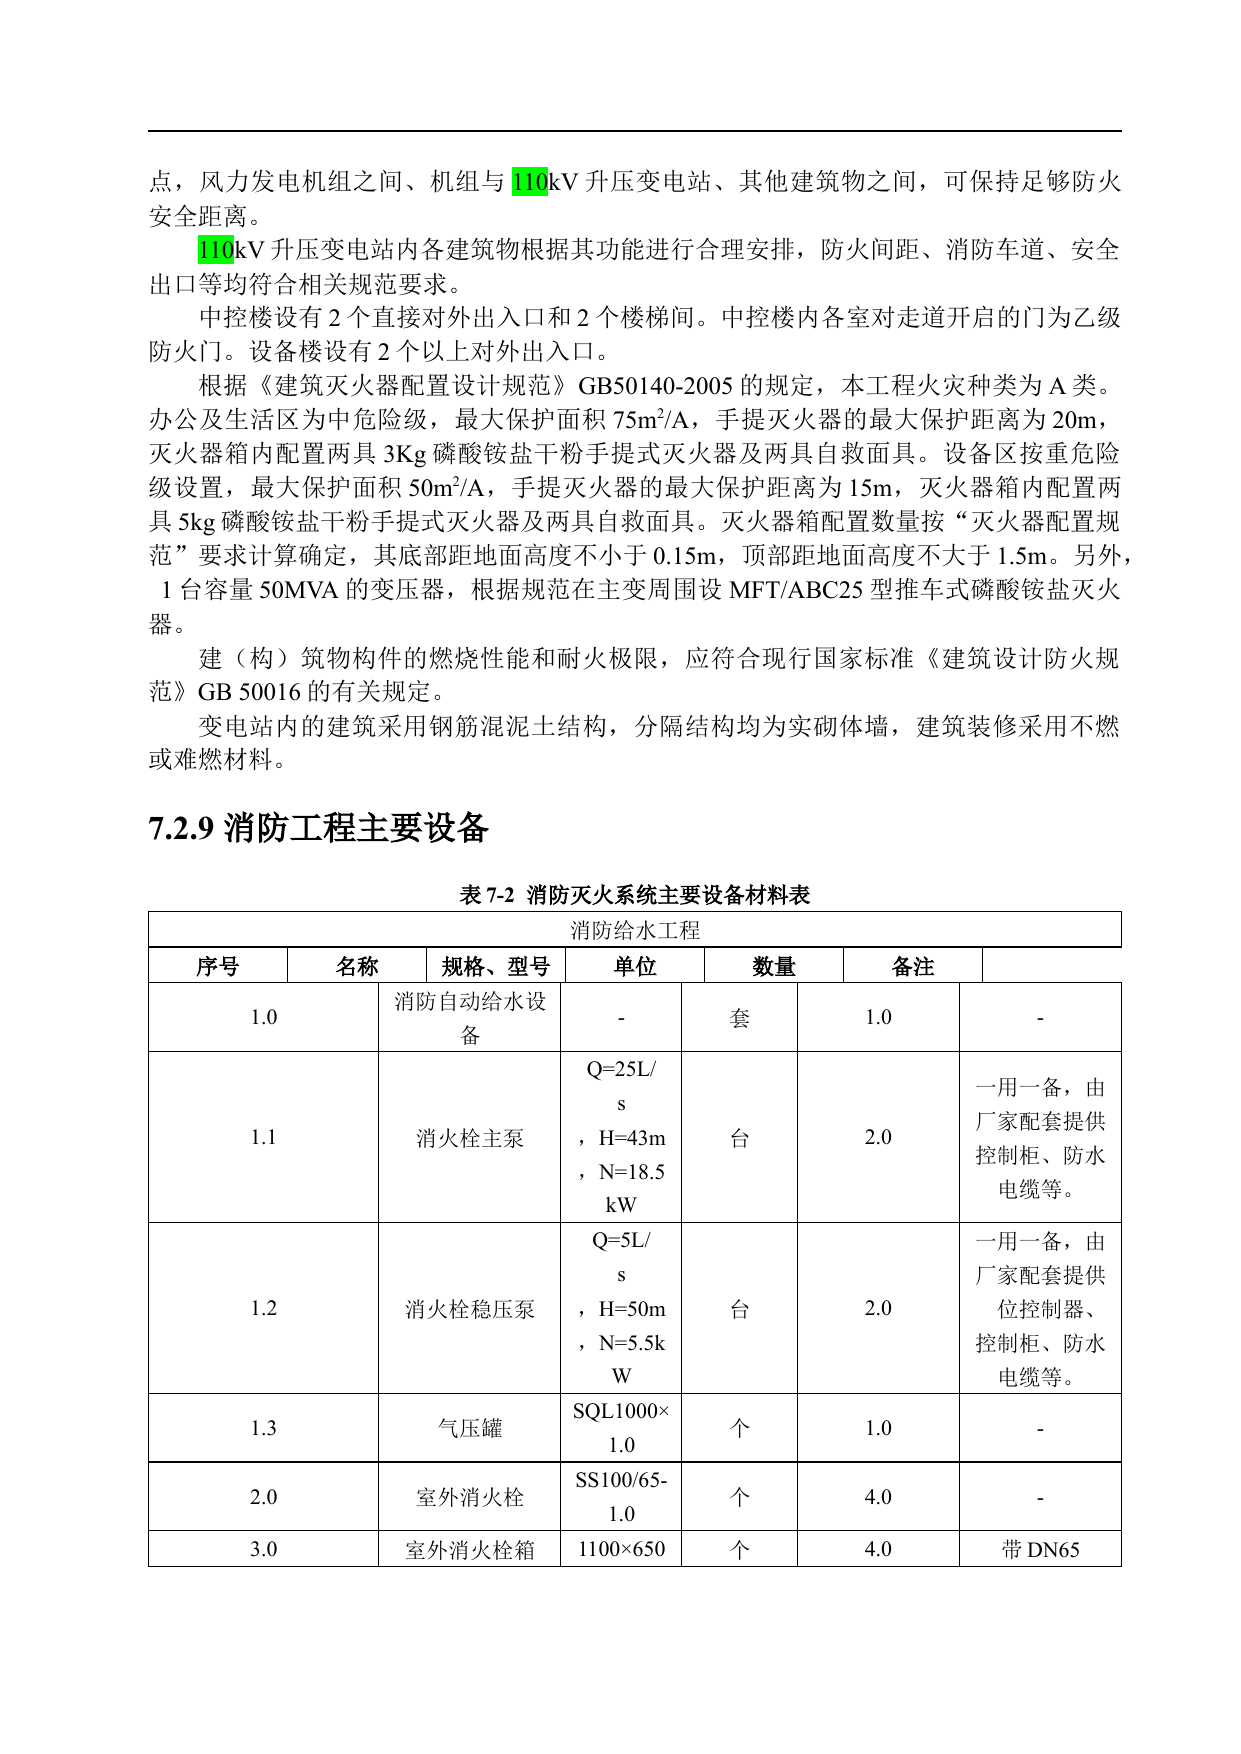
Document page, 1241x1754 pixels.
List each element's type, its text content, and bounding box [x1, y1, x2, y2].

table_cell 个 [682, 1463, 797, 1530]
table_cell 1.2 [149, 1223, 378, 1392]
table_cell 1.0 [798, 1394, 959, 1461]
table_cell 台 [682, 1052, 797, 1222]
table_cell 1.3 [149, 1394, 378, 1461]
table_cell - [960, 983, 1121, 1051]
table_cell SS100/65-1.0 [561, 1463, 681, 1530]
table_cell 个 [682, 1531, 797, 1566]
table_cell 2.0 [798, 1223, 959, 1392]
table_cell 名称 [288, 948, 426, 982]
table_cell 1100×650×240 [561, 1531, 681, 1566]
table_cell 单位 [566, 948, 704, 982]
table_cell 1.0 [798, 983, 959, 1051]
table_cell 2.0 [149, 1463, 378, 1530]
table_cell 备注 [844, 948, 982, 982]
text 7.2.9 消防工程主要设备 [148, 792, 1122, 860]
text 根据《建筑灭火器配置设计规范》GB50140-2005的规定，本工程火灾种类为A类。办公及生活区为中危险级，最大保护面积/A，手提灭火器的最大保护距离为，灭火器箱内配置两具磷酸铵盐干粉手提式灭火器及两具自救面具。设备区按重危险级设置，最大保护面积/A，手提灭火器的最大保护距离为，灭火器箱内配置两具磷酸铵盐干粉手提式灭火器及两具自救面具。灭火器箱配置数量按“灭火器配置规范”要求计算确定，其底部距地面高度不小于，顶部距地面高度不大于。另外， 1台容量50MVA的变压器，根据规范在主变周围设MFT/ABC25型推车式磷酸铵盐灭火器。 [148, 368, 1122, 639]
table_cell 室外消火栓 [379, 1463, 560, 1530]
text 中控楼设有2个直接对外出入口和2个楼梯间。中控楼内各室对走道开启的门为乙级防火门。设备楼设有2个以上对外出入口。 [148, 300, 1122, 368]
table_cell 室外消火栓箱 [379, 1531, 560, 1566]
table_cell 台 [682, 1223, 797, 1392]
table_cell Q=25L/s，H=43m，N=18.5kW [561, 1052, 681, 1222]
table_cell 气压罐 [379, 1394, 560, 1461]
table_cell 2.0 [798, 1052, 959, 1222]
table_cell 数量 [705, 948, 843, 982]
table_cell 个 [682, 1394, 797, 1461]
table_cell 消火栓稳压泵 [379, 1223, 560, 1392]
table_cell - [960, 1463, 1121, 1530]
text 建（构）筑物构件的燃烧性能和耐火极限，应符合现行国家标准《建筑设计防火规范》GB 6的有关规定。 [148, 639, 1122, 707]
table_cell 1.0 [149, 983, 378, 1051]
text 表7-2 消防灭火系统主要设备材料表 [148, 877, 1122, 911]
table_cell 3.0 [149, 1531, 378, 1566]
table_cell 4.0 [798, 1463, 959, 1530]
table_cell 一用一备，由厂家配套提供液位控制器、控制柜、防水电缆等。 [960, 1223, 1121, 1392]
table_cell Q=5L/s，H=50m，N=5.5kW [561, 1223, 681, 1392]
table_cell 1.1 [149, 1052, 378, 1222]
table_cell 序号 [149, 948, 287, 982]
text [148, 164, 1122, 232]
table_cell 消火栓主泵 [379, 1052, 560, 1222]
table_cell - [960, 1394, 1121, 1461]
table_cell SQL1000×1.0 [561, 1394, 681, 1461]
table_cell - [561, 983, 681, 1051]
table_cell 套 [682, 983, 797, 1051]
table_cell 4.0 [798, 1531, 959, 1566]
text 110kV升压变电站内各建筑物根据其功能进行合理安排，防火间距、消防车道、安全出口等均符合相关规范要求。 [148, 232, 1122, 300]
table_cell 消防自动给水设备 [379, 983, 560, 1051]
table_header 消防给水工程 [149, 912, 1121, 946]
table_cell 一用一备，由厂家配套提供控制柜、防水电缆等。 [960, 1052, 1121, 1222]
table_cell 规格、型号 [427, 948, 565, 982]
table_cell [960, 1531, 1121, 1566]
text 变电站内的建筑采用钢筋混泥土结构，分隔结构均为实砌体墙，建筑装修采用不燃或难燃材料。 [148, 707, 1122, 775]
